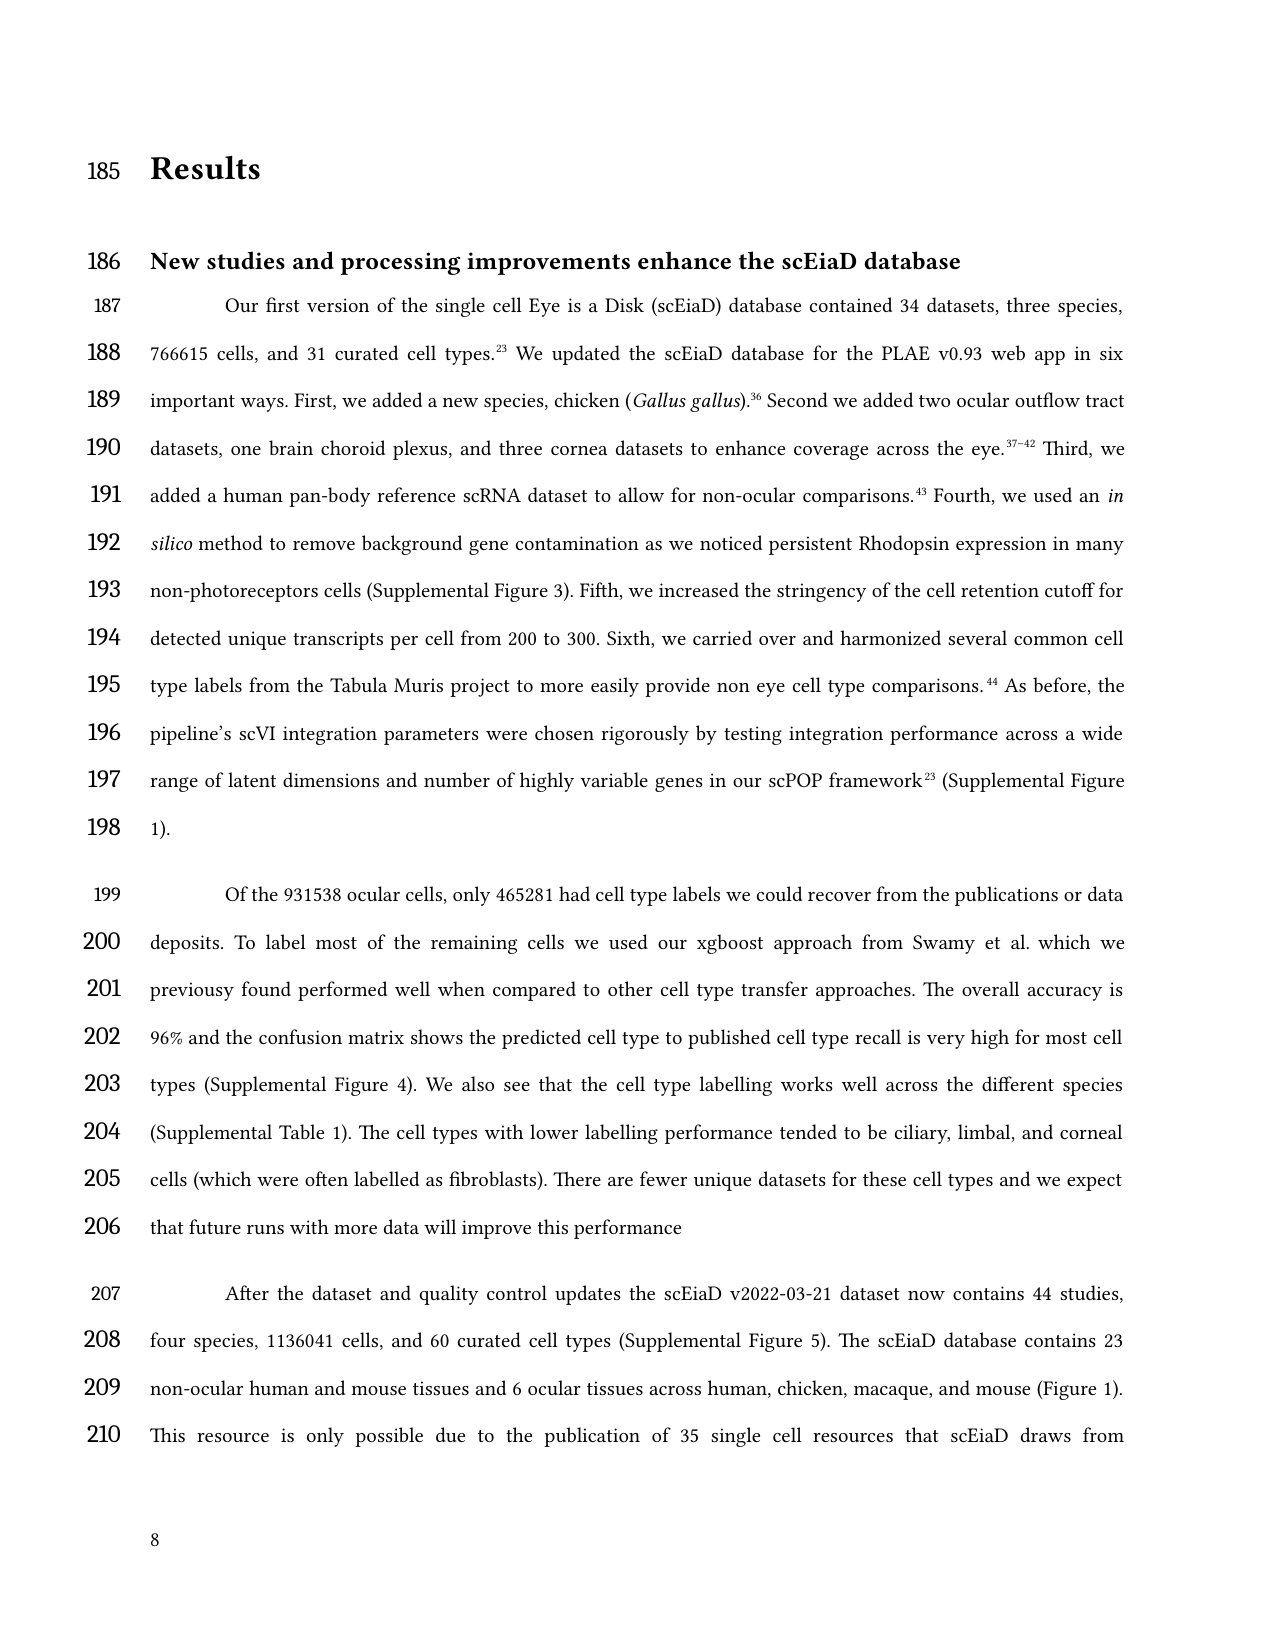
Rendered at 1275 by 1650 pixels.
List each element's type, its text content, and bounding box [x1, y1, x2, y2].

subtitle New studies and processing improvements enhance the scEiaD database [150, 247, 1125, 275]
text Of the 931538 ocular cells, only 465281 had cell type labels we could recover from the publications or data deposits. To label most of the remaining cells we used our xgboost approach from Swamy et al. which we previousy found performed well when compared to other cell type transfer approaches. The overall accuracy is 96% and the confusion matrix shows the predicted cell type to published cell type recall is very high for most cell types (Supplemental Figure 4). We also see that the cell type labelling works well across the different species (Supplemental Table 1). The cell types with lower labelling performance tended to be ciliary, limbal, and corneal cells (which were often labelled as fibroblasts). There are fewer unique datasets for these cell types and we expect that future runs with more data will improve this performance [150, 883, 1125, 1239]
subtitle Results [150, 150, 1125, 188]
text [150, 1282, 1125, 1448]
text Our first version of the single cell Eye is a Disk (scEiaD) database contained 34 datasets, three species, 766615 cells, and 31 curated cell types.23 We updated the scEiaD database for the PLAE v0.93 web app in six important ways. First, we added a new species, chicken (Gallus gallus).36 Second we added two ocular outflow tract datasets, one brain choroid plexus, and three cornea datasets to enhance coverage across the eye.37–42 Third, we added a human pan-body reference scRNA dataset to allow for non-ocular comparisons.43 Fourth, we used an in silico method to remove background gene contamination as we noticed persistent Rhodopsin expression in many non-photoreceptors cells (Supplemental Figure 3). Fifth, we increased the stringency of the cell retention cutoff for detected unique transcripts per cell from 200 to 300. Sixth, we carried over and harmonized several common cell type labels from the Tabula Muris project to more easily provide non eye cell type comparisons.44 As before, the pipeline’s scVI integration parameters were chosen rigorously by testing integration performance across a wide range of latent dimensions and number of highly variable genes in our scPOP framework23 (Supplemental Figure 1). [150, 294, 1125, 840]
